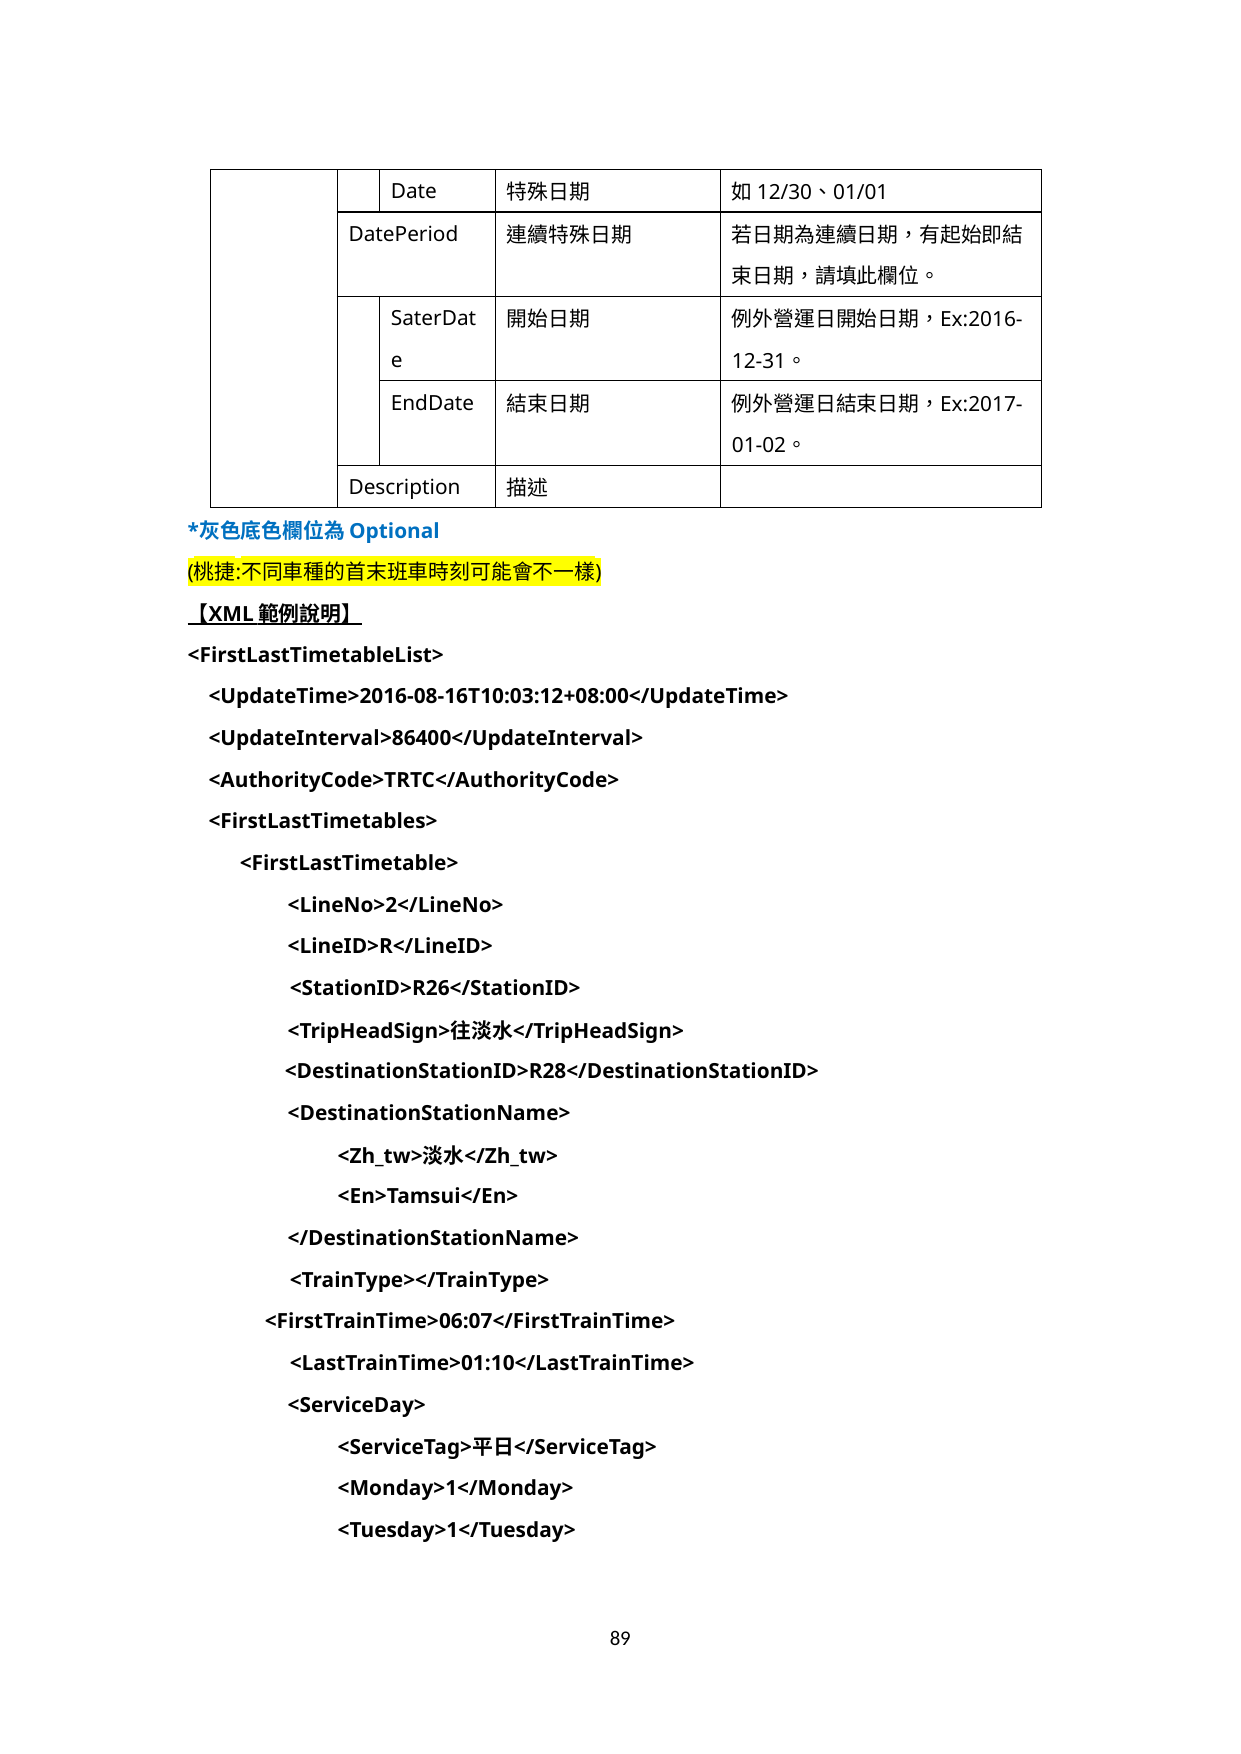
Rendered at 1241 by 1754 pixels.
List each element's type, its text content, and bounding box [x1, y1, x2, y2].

text <FirstLastTimetables> [187, 800, 1053, 842]
text <DestinationStationID>R28</DestinationStationID> [237, 1050, 1053, 1092]
text <TripHeadSign>往淡水</TripHeadSign> [237, 1008, 1053, 1050]
text <StationID>R26</StationID> [237, 967, 1053, 1008]
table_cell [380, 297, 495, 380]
text <ServiceDay> [237, 1383, 1053, 1425]
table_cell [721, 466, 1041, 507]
text (桃捷:不同車種的首末班車時刻可能會不一樣) [187, 550, 1053, 592]
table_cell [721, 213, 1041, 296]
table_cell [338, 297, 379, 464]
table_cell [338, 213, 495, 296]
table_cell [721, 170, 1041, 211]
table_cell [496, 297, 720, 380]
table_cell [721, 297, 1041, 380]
text <FirstLastTimetable> [187, 842, 1053, 883]
text <UpdateInterval>86400</UpdateInterval> [187, 717, 1053, 758]
text <AuthorityCode>TRTC</AuthorityCode> [187, 758, 1053, 800]
text <FirstTrainTime>06:07</FirstTrainTime> [237, 1300, 1053, 1342]
text <ServiceTag>平日</ServiceTag> [287, 1425, 1053, 1467]
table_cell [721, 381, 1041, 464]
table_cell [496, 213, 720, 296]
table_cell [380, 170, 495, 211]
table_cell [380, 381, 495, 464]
text <Zh_tw>淡水</Zh_tw> [287, 1133, 1053, 1175]
text <LineNo>2</LineNo> [237, 883, 1053, 925]
text <DestinationStationName> [237, 1092, 1053, 1133]
text <TrainType></TrainType> [237, 1258, 1053, 1300]
text <FirstLastTimetableList> [187, 633, 1053, 675]
text <Tuesday>1</Tuesday> [287, 1508, 1053, 1550]
text <LastTrainTime>01:10</LastTrainTime> [237, 1342, 1053, 1383]
text <UpdateTime>2016-08-16T10:03:12+08:00</UpdateTime> [187, 675, 1053, 717]
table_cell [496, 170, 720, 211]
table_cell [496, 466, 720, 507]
text <LineID>R</LineID> [237, 925, 1053, 967]
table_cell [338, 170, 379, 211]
text </DestinationStationName> [237, 1217, 1053, 1258]
text 【XML範例說明】 [187, 592, 1053, 633]
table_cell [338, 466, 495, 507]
text *灰色底色欄位為Optional [187, 508, 1053, 550]
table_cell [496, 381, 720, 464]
text <Monday>1</Monday> [237, 1467, 1053, 1508]
text <En>Tamsui</En> [287, 1175, 1053, 1217]
